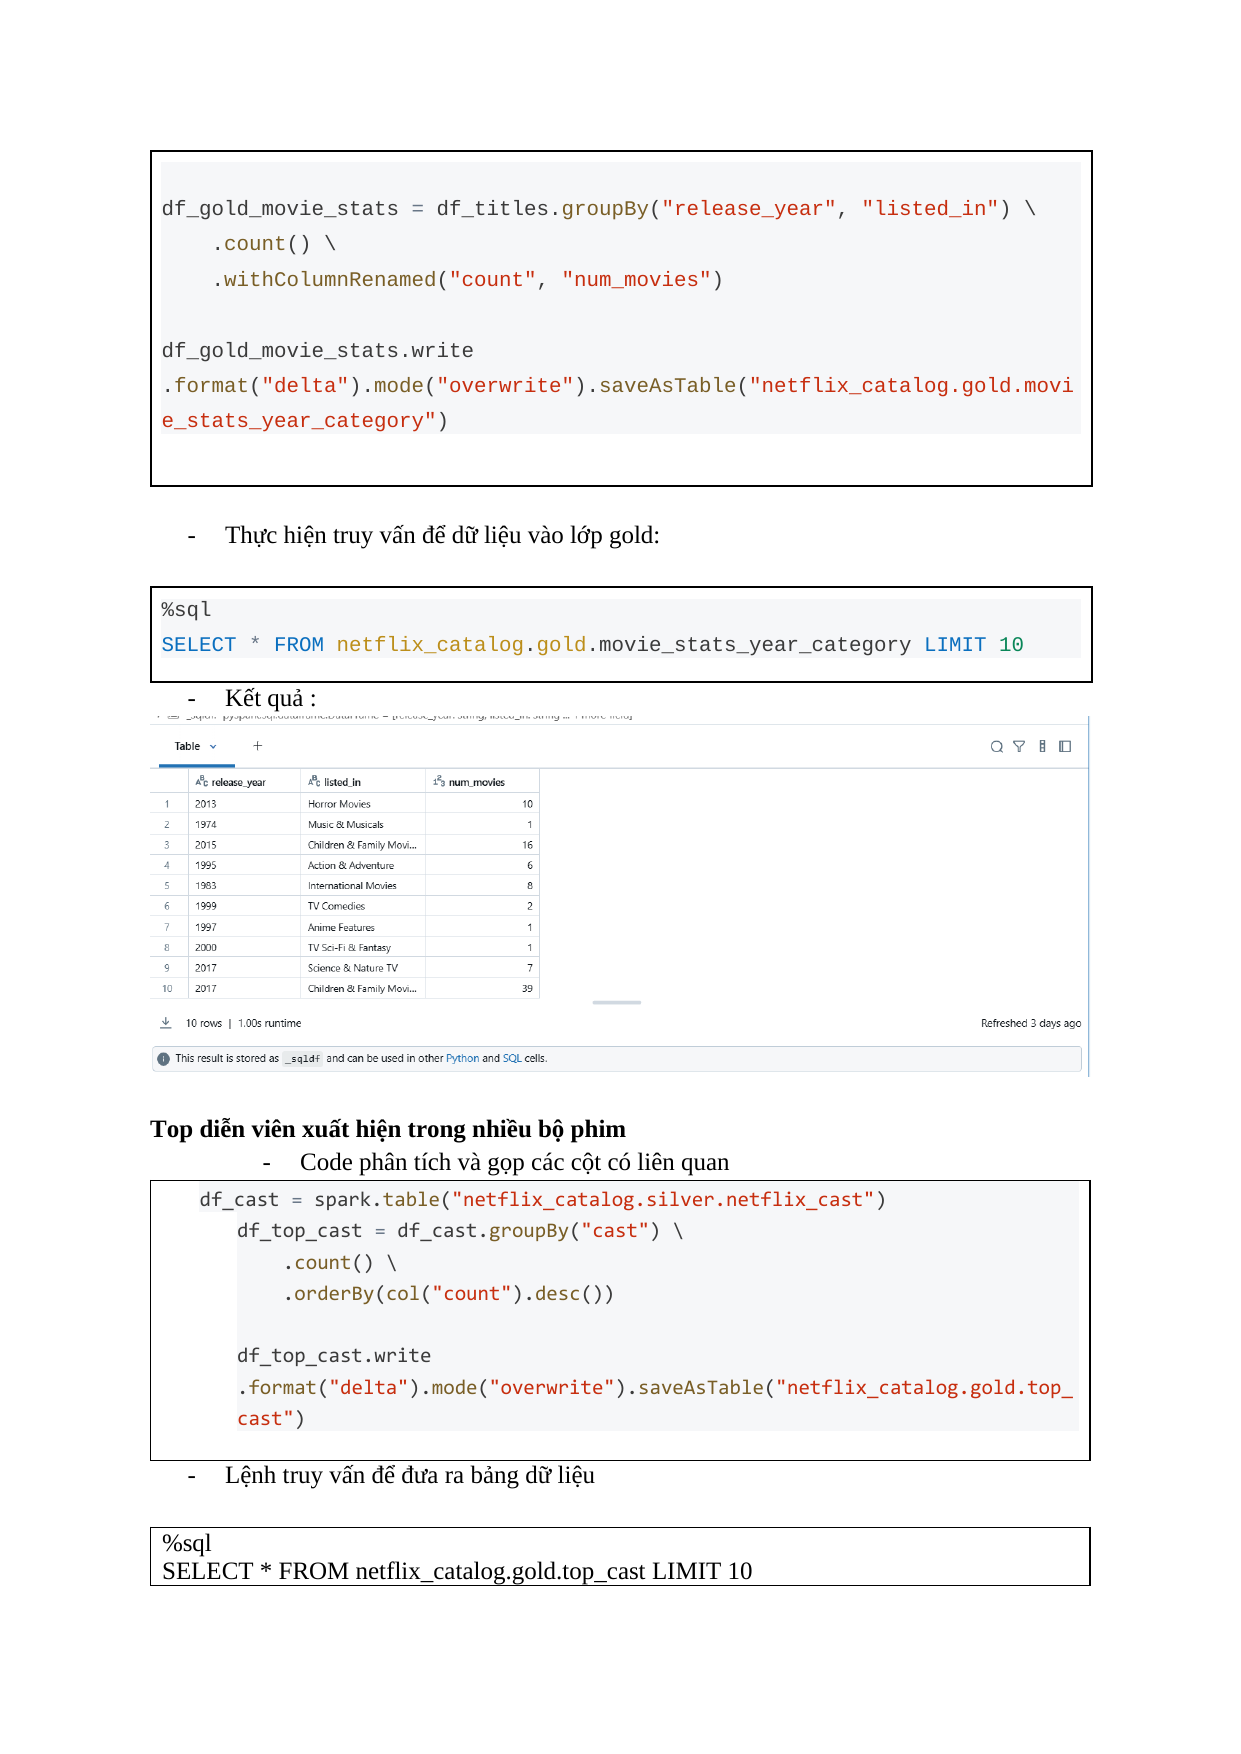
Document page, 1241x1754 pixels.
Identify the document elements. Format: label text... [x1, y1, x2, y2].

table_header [152, 152, 1091, 485]
list Kết quả : [187, 683, 1090, 712]
table_header df_cast = spark.table("netflix_catalog.silver.netflix_cast") df_top_cast = df_cast.groupBy("cast") \ .count() \ .orderBy(col("count").desc()) df_top_cast.write.format("delta").mode("overwrite").saveAsTable("netflix_catalog.gold.top_cast") [151, 1181, 1089, 1459]
list Lệnh truy vấn để đưa ra bảng dữ liệu [187, 1461, 1090, 1489]
list Thực hiện truy vấn để dữ liệu vào lớp gold: [187, 520, 1090, 549]
text Top diễn viên xuất hiện trong nhiều bộ phim [150, 1114, 1090, 1142]
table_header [151, 1528, 1089, 1585]
list Code phân tích và gọp các cột có liên quan [262, 1147, 1090, 1175]
table_header %sql SELECT * FROM netflix_catalog.gold.movie_stats_year_category LIMIT 10 [152, 588, 1091, 681]
picture [150, 716, 1091, 1077]
